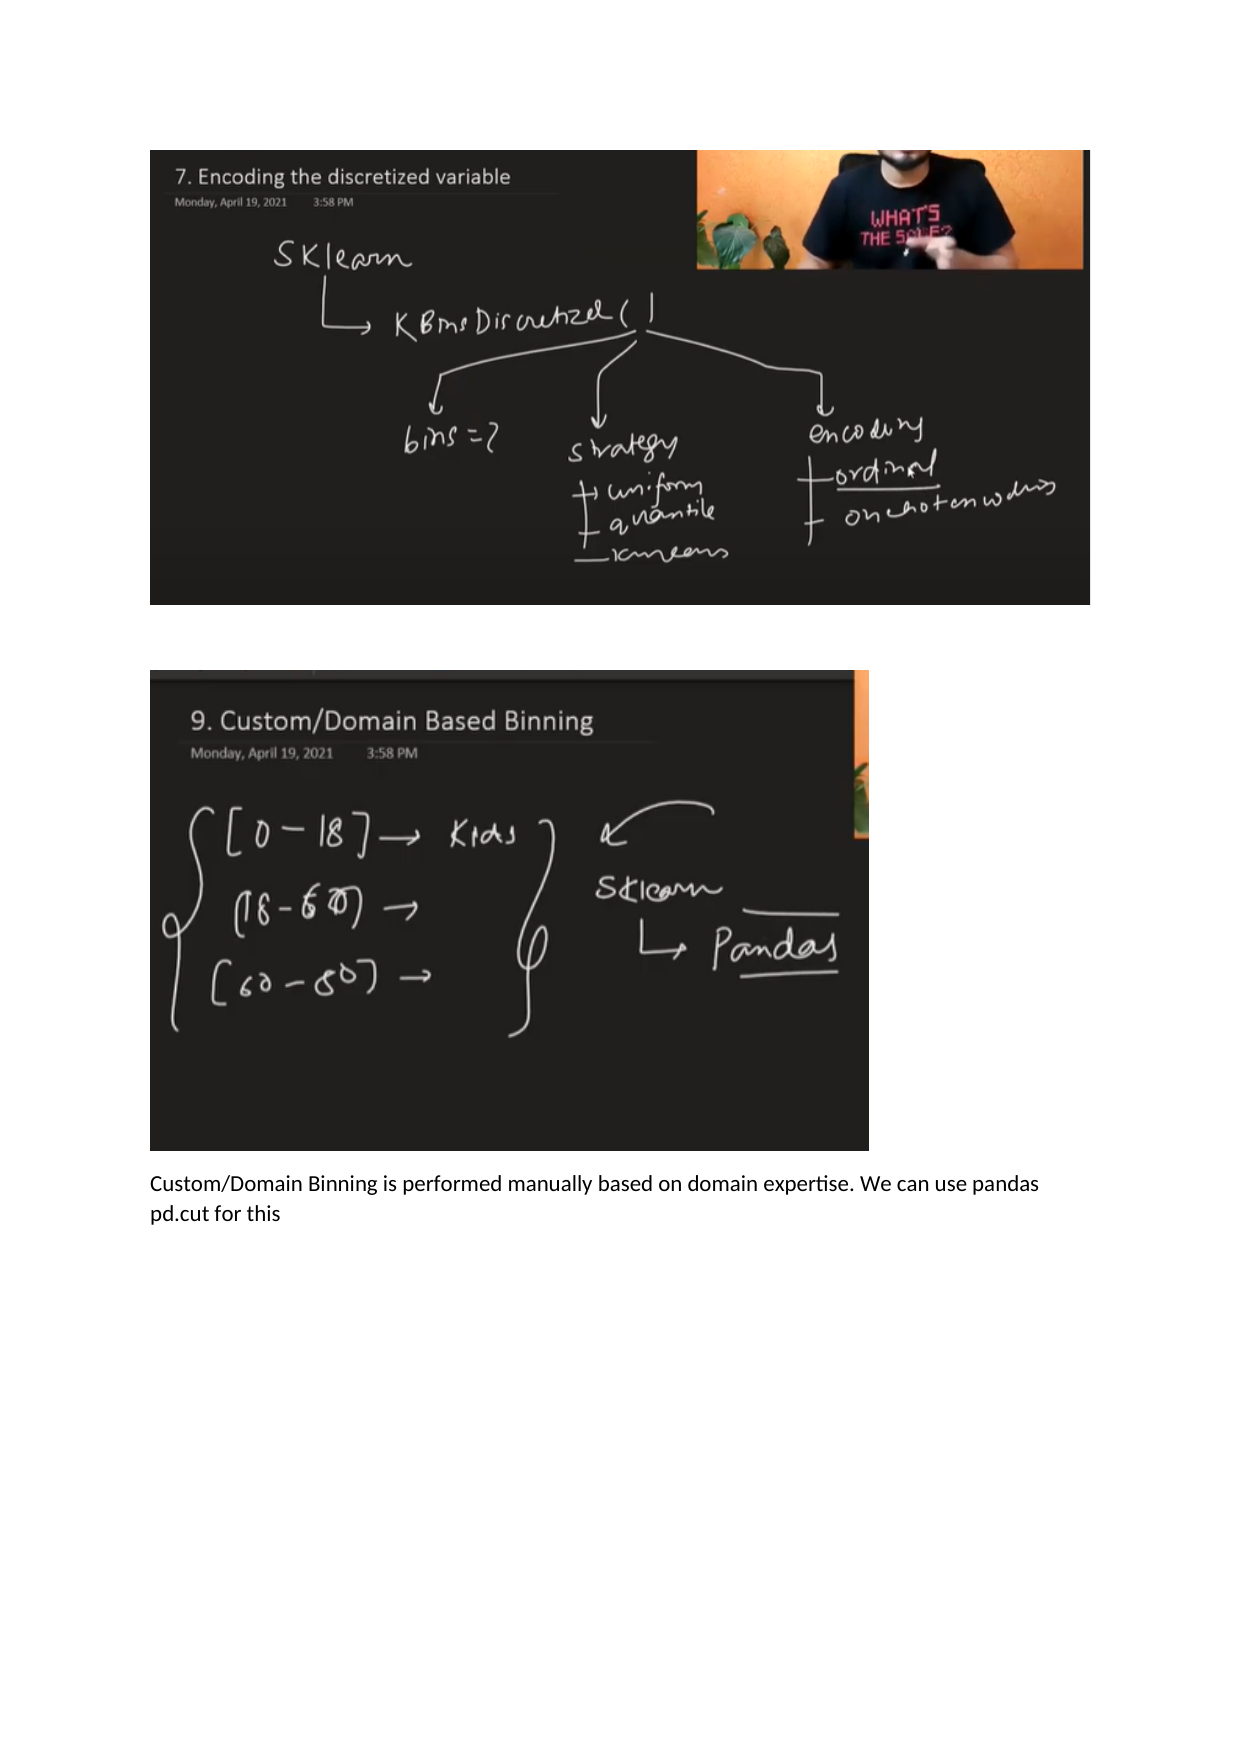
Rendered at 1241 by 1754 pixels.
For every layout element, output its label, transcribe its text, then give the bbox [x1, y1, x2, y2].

picture [150, 150, 1091, 605]
picture [150, 670, 869, 1151]
text Custom/Domain Binning is performed manually based on domain expertise. We can use pandas pd.cut for this [150, 1169, 1090, 1227]
